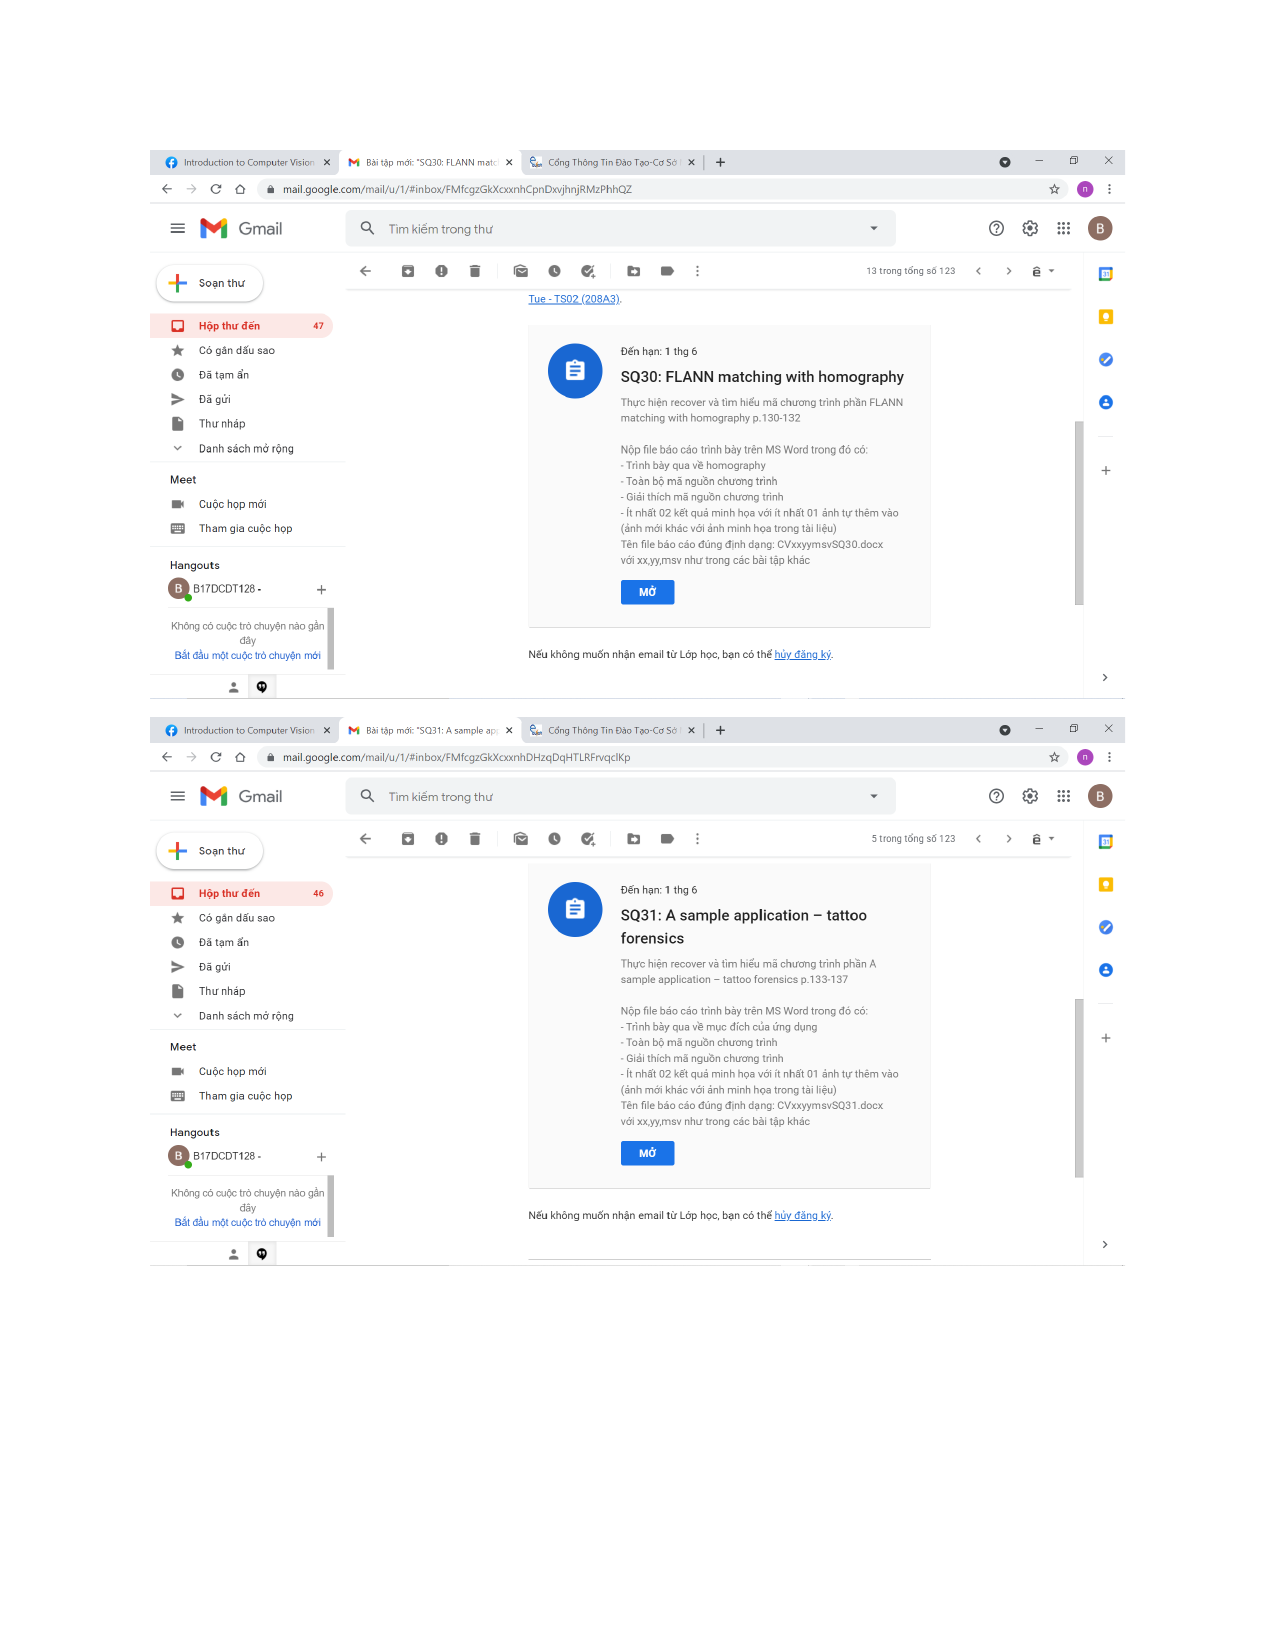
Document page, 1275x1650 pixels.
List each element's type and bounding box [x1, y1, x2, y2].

picture [150, 150, 1125, 699]
picture [150, 717, 1125, 1266]
